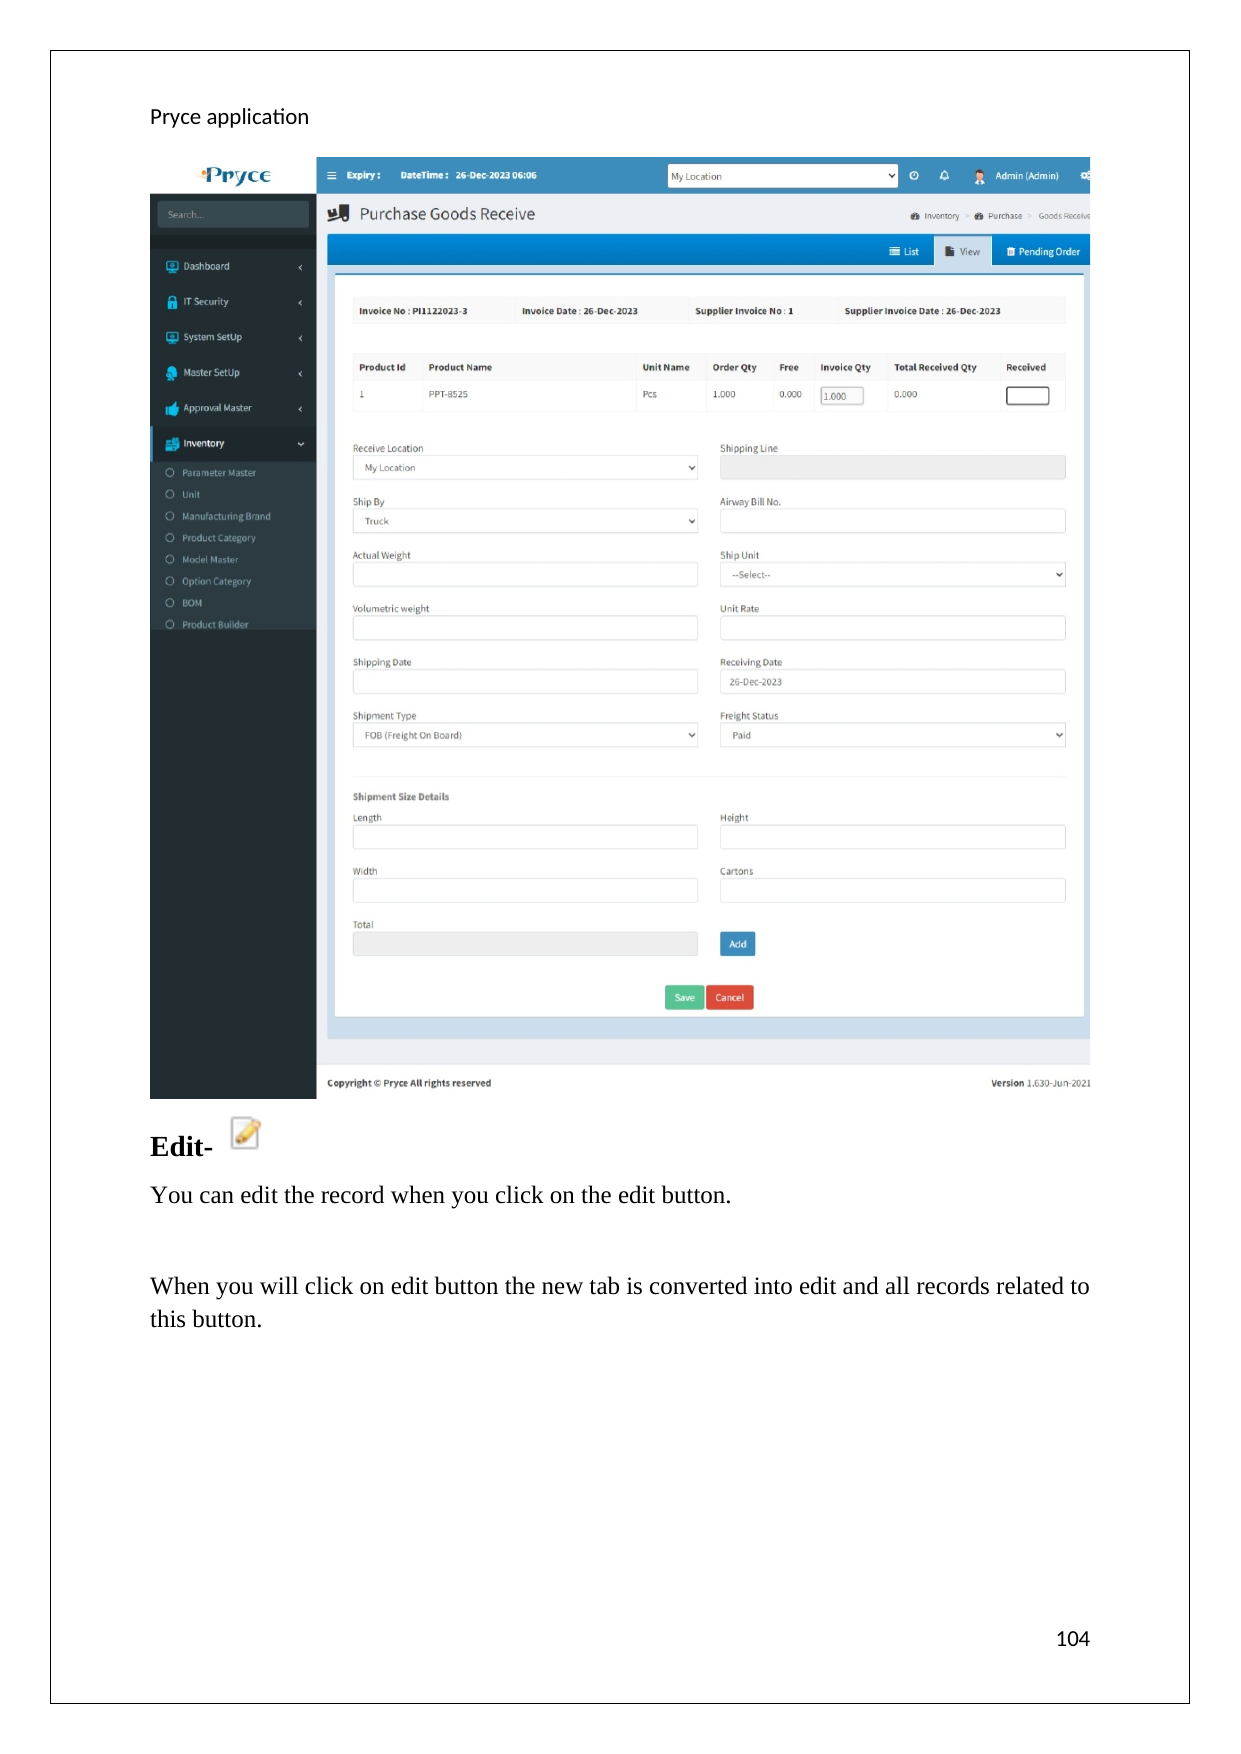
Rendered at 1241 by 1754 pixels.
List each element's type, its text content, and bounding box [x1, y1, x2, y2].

text When you will click on edit button the new tab is converted into edit and all records related to this button. [150, 1271, 1090, 1333]
picture [150, 157, 1091, 1099]
text Edit- [150, 1116, 1090, 1163]
picture [220, 1115, 266, 1157]
text You can edit the record when you click on the edit button. [150, 1180, 1090, 1209]
